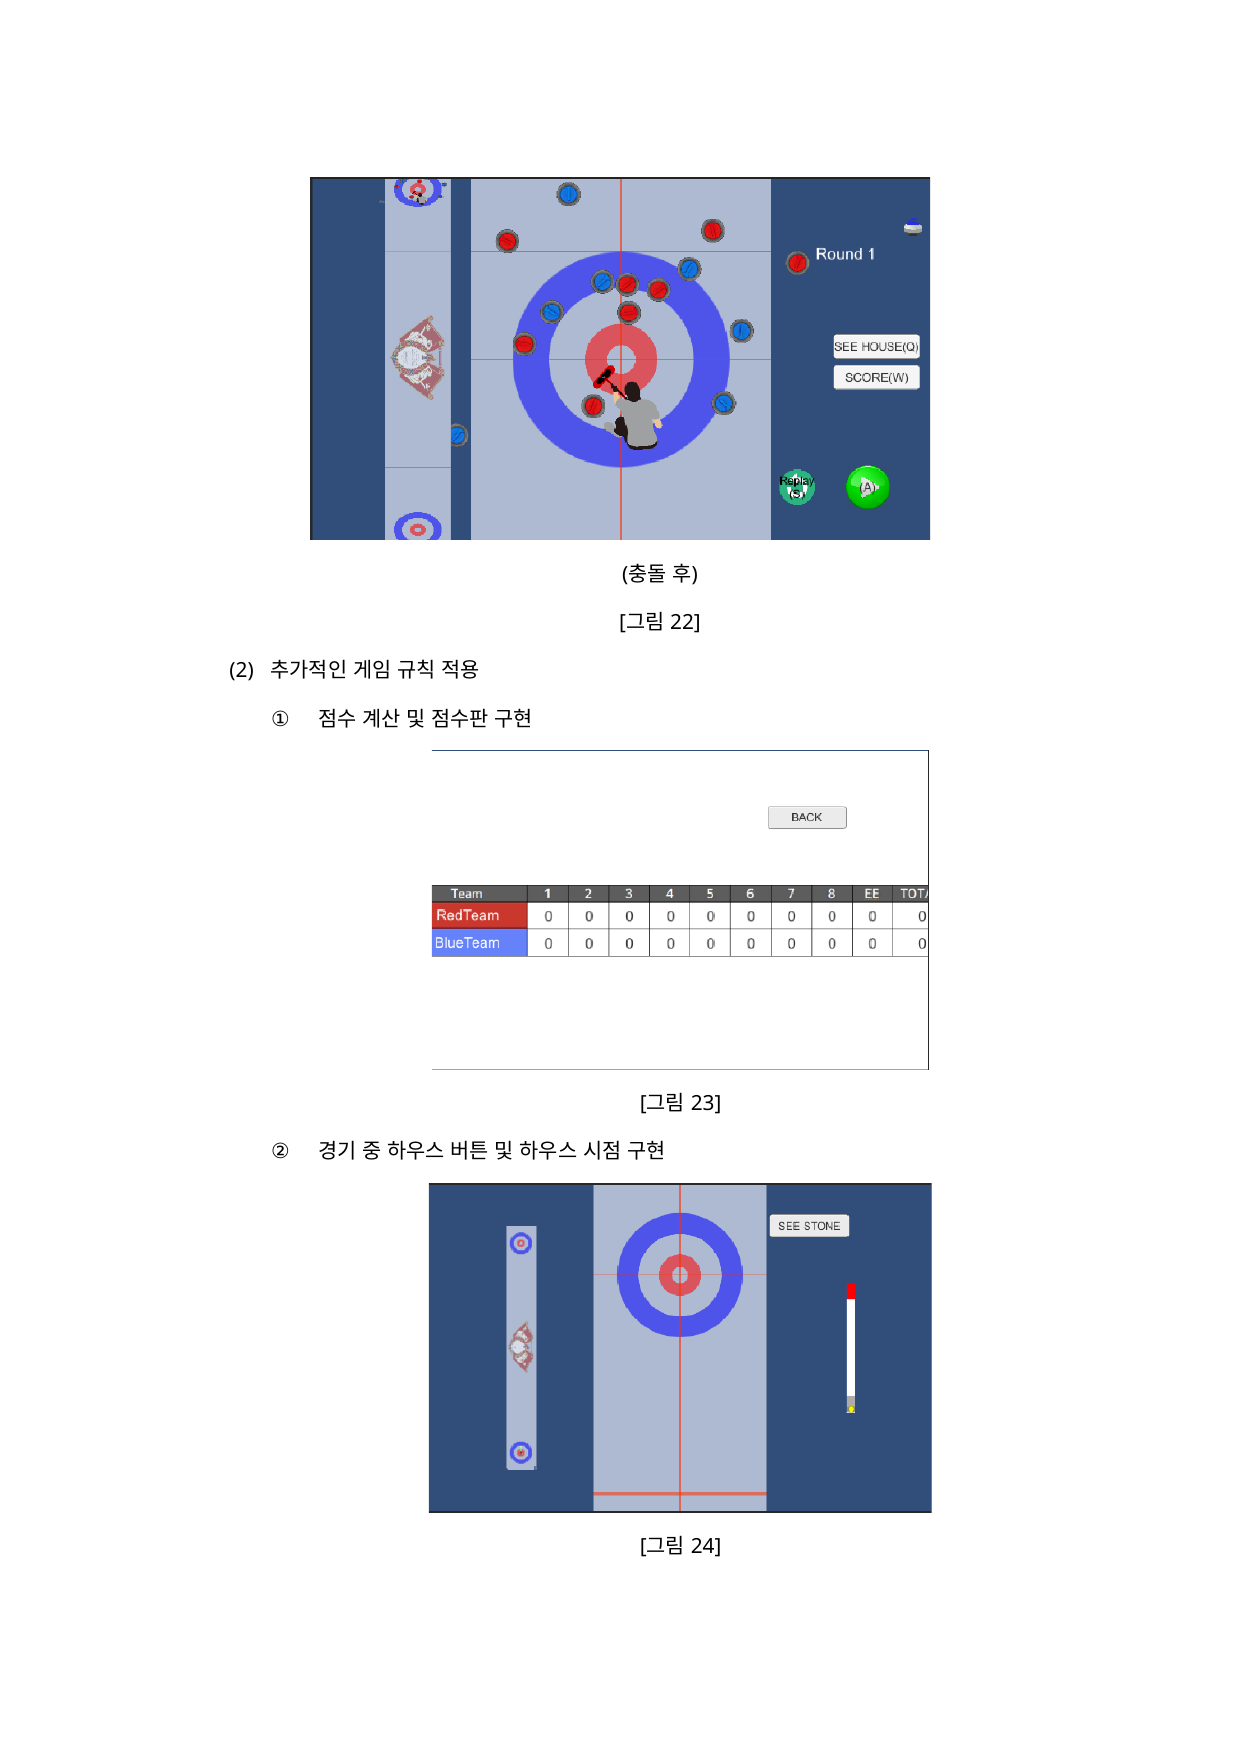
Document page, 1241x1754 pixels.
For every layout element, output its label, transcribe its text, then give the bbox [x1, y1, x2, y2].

picture [431, 750, 929, 1070]
text (충돌 후) [150, 557, 1090, 587]
picture [310, 177, 931, 540]
list 추가적인 게임 규칙 적용 [229, 654, 1090, 684]
picture [428, 1183, 932, 1513]
list 점수 계산 및 점수판 구현 [271, 702, 1090, 732]
text [그림 24] [270, 1529, 1090, 1559]
text [그림 22] [150, 605, 1090, 636]
list 경기 중 하우스 버튼 및 하우스 시점 구현 [271, 1135, 1090, 1165]
text [그림 23] [270, 1086, 1090, 1117]
